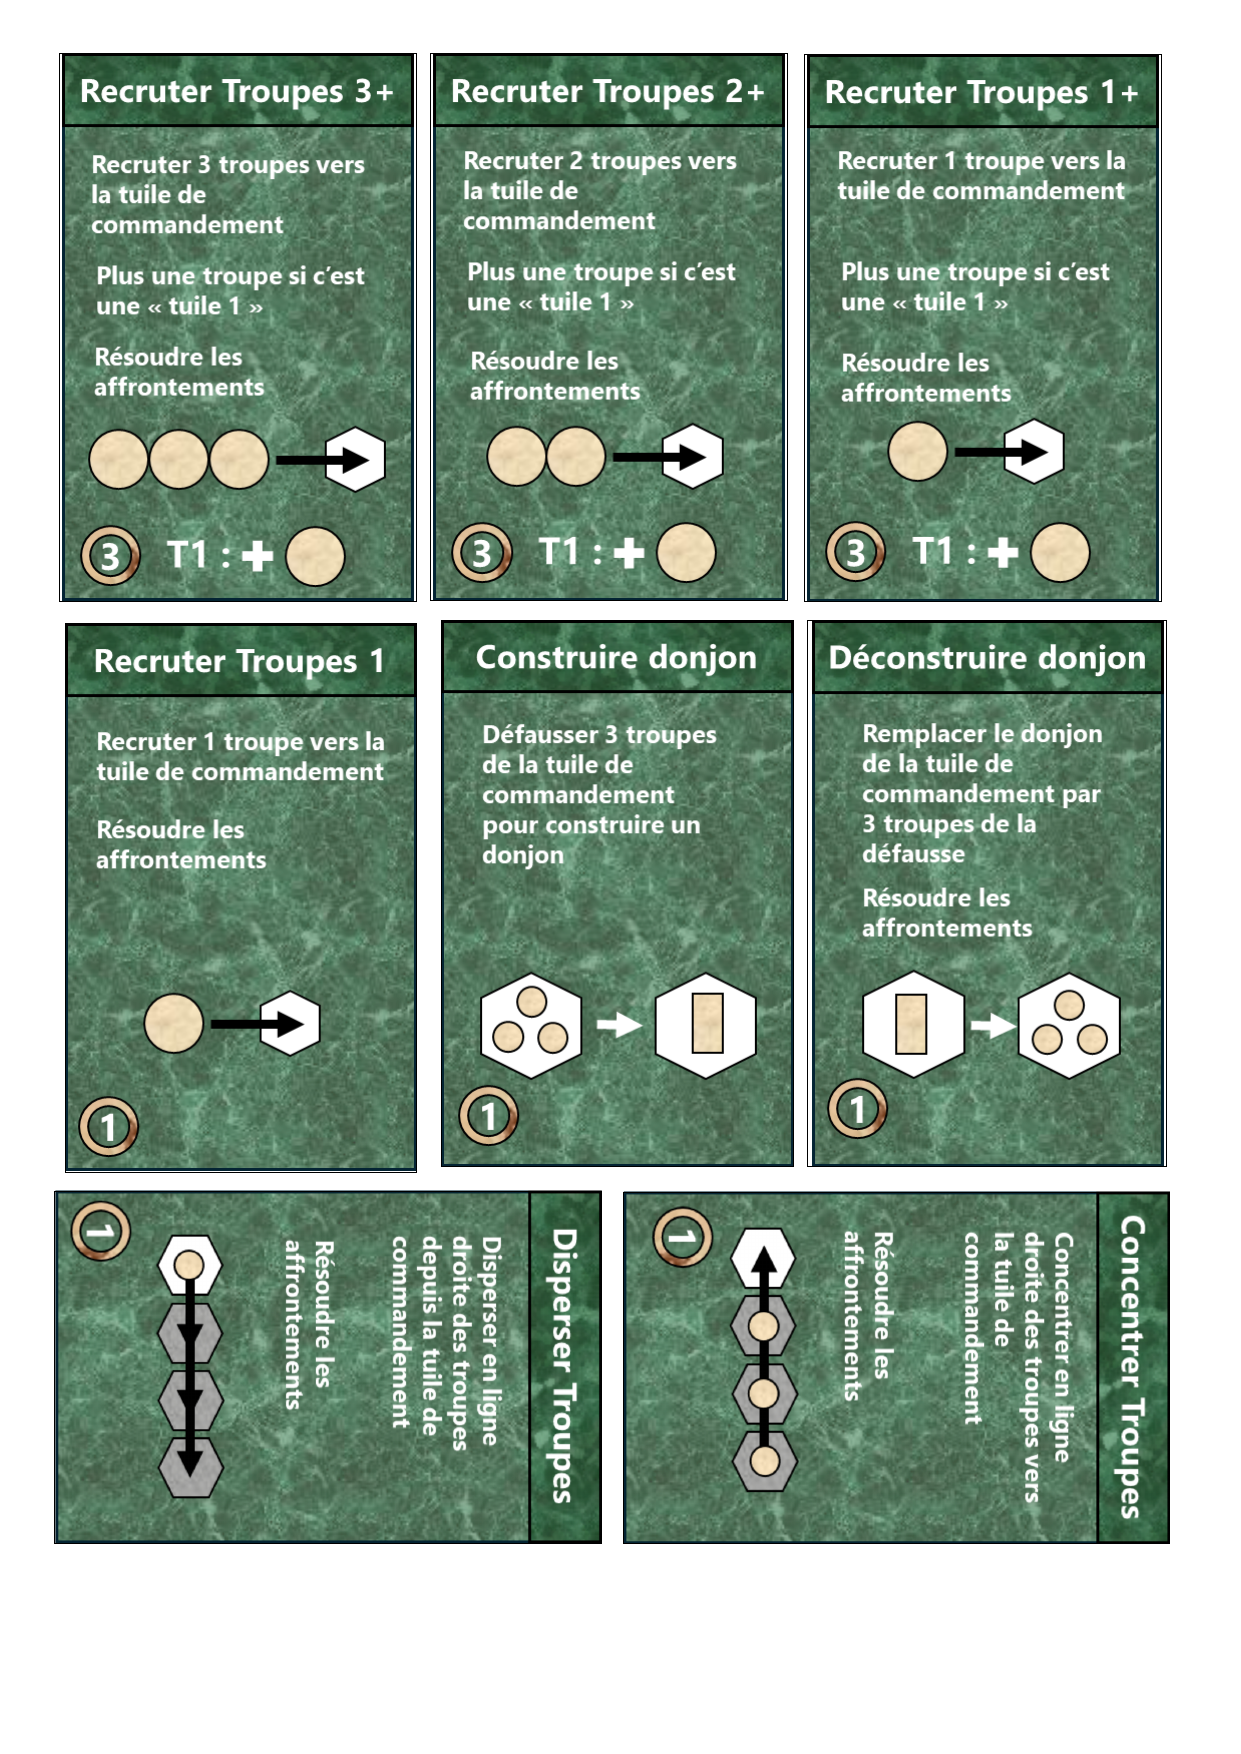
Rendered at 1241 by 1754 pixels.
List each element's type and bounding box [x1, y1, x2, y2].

picture [59, 1192, 601, 1543]
picture [431, 54, 787, 600]
picture [808, 621, 1166, 1166]
picture [66, 624, 416, 1167]
picture [627, 1193, 1169, 1543]
picture [60, 54, 416, 601]
picture [805, 55, 1161, 601]
picture [442, 621, 793, 1163]
